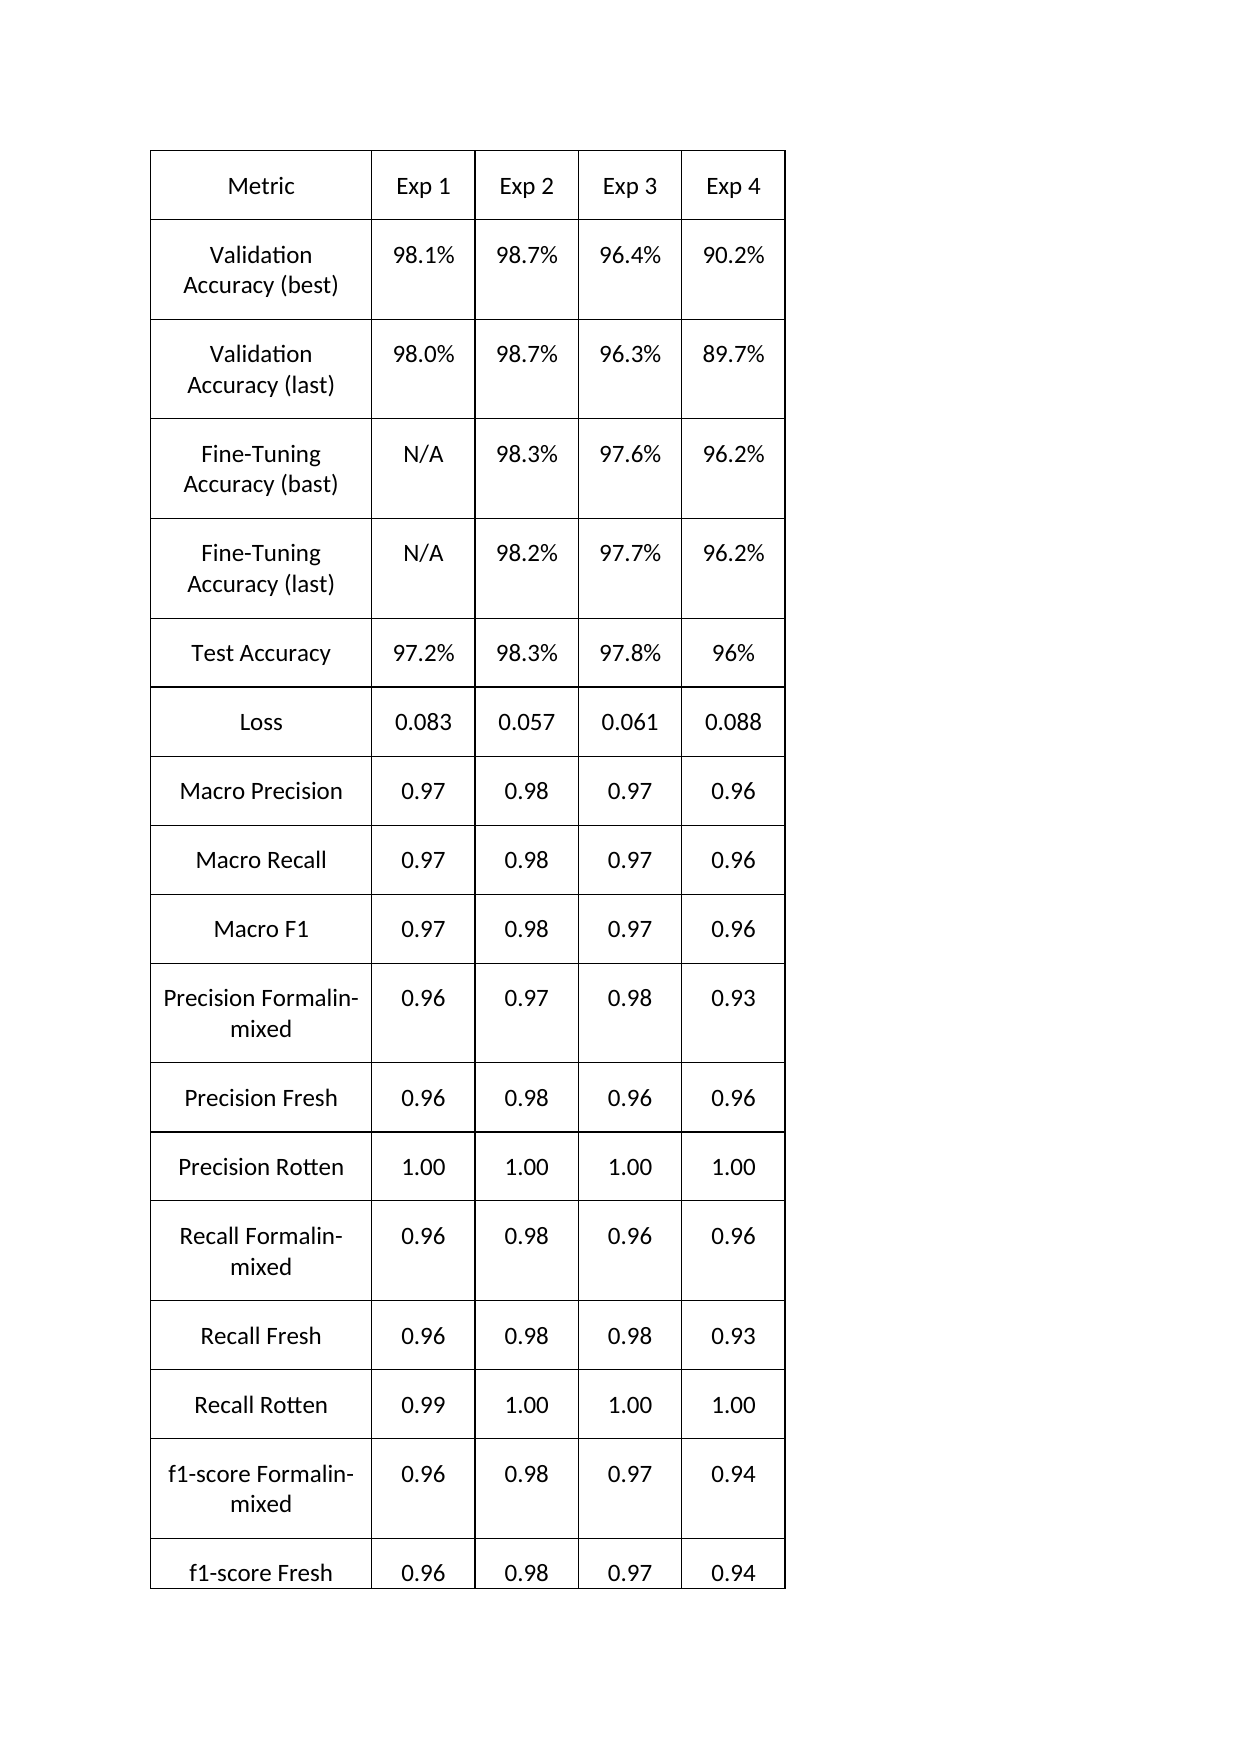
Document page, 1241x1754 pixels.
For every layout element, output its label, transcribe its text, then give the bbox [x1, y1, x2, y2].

table_cell 0.96 [682, 826, 784, 894]
table_cell 0.061 [579, 688, 681, 756]
table_cell N/A [372, 519, 474, 617]
table_cell Macro F1 [151, 895, 371, 963]
table_cell 98.0% [372, 320, 474, 418]
table_cell 96.4% [579, 220, 681, 319]
table_cell 0.96 [372, 964, 474, 1062]
table_cell 1.00 [476, 1370, 578, 1438]
table_cell 0.057 [476, 688, 578, 756]
table_cell 0.96 [682, 1063, 784, 1131]
table_cell 0.97 [579, 1439, 681, 1538]
table_cell 98.7% [476, 320, 578, 418]
table_cell 1.00 [682, 1370, 784, 1438]
table_cell 0.96 [372, 1063, 474, 1131]
table_header Exp 3 [579, 151, 681, 219]
table_cell Validation Accuracy (best) [151, 220, 371, 319]
table_cell 0.96 [579, 1063, 681, 1131]
table_cell f1-score Formalin-mixed [151, 1439, 371, 1538]
table_cell Recall Rotten [151, 1370, 371, 1438]
table_cell Macro Precision [151, 757, 371, 824]
table_cell 89.7% [682, 320, 784, 418]
table_cell 0.98 [476, 1439, 578, 1538]
table_cell 1.00 [579, 1133, 681, 1200]
table_header Exp 4 [682, 151, 784, 219]
table_cell 97.2% [372, 619, 474, 686]
table_cell Fine-Tuning Accuracy (bast) [151, 419, 371, 518]
table_cell 90.2% [682, 220, 784, 319]
table_cell Recall Fresh [151, 1301, 371, 1369]
table_cell 0.98 [476, 757, 578, 824]
table_cell 0.93 [682, 1301, 784, 1369]
table_cell Precision Rotten [151, 1133, 371, 1200]
table_cell 0.96 [372, 1439, 474, 1538]
table_cell Precision Formalin-mixed [151, 964, 371, 1062]
table_cell 96% [682, 619, 784, 686]
table_cell 96.2% [682, 419, 784, 518]
table_cell 0.96 [579, 1201, 681, 1300]
table_cell 0.96 [372, 1201, 474, 1300]
table_cell 98.3% [476, 619, 578, 686]
table_cell 0.96 [372, 1539, 474, 1588]
table_cell 0.99 [372, 1370, 474, 1438]
table_cell 97.8% [579, 619, 681, 686]
table_cell 0.93 [682, 964, 784, 1062]
table_cell 0.96 [682, 757, 784, 824]
table_cell 0.98 [476, 895, 578, 963]
table_cell 0.083 [372, 688, 474, 756]
table_cell Fine-Tuning Accuracy (last) [151, 519, 371, 617]
table_cell Precision Fresh [151, 1063, 371, 1131]
table_cell 0.96 [682, 1201, 784, 1300]
table_cell Macro Recall [151, 826, 371, 894]
table_cell 0.98 [476, 1301, 578, 1369]
table_header Exp 2 [476, 151, 578, 219]
table_cell 0.97 [372, 826, 474, 894]
table_cell Test Accuracy [151, 619, 371, 686]
table_cell 0.96 [682, 895, 784, 963]
table_cell 98.2% [476, 519, 578, 617]
table_cell 0.97 [372, 895, 474, 963]
table_cell 0.97 [372, 757, 474, 824]
table_cell Validation Accuracy (last) [151, 320, 371, 418]
table_cell 0.97 [579, 895, 681, 963]
table_cell N/A [372, 419, 474, 518]
table_cell 97.7% [579, 519, 681, 617]
table_cell 97.6% [579, 419, 681, 518]
table_cell 0.088 [682, 688, 784, 756]
table_cell 0.98 [476, 1201, 578, 1300]
table_cell 1.00 [579, 1370, 681, 1438]
table_cell 0.97 [579, 1539, 681, 1588]
table_cell 0.98 [579, 1301, 681, 1369]
table_header Exp 1 [372, 151, 474, 219]
table_cell 1.00 [682, 1133, 784, 1200]
table_cell 0.97 [476, 964, 578, 1062]
table_cell 0.98 [476, 1539, 578, 1588]
table_cell 98.3% [476, 419, 578, 518]
table_cell 0.97 [579, 757, 681, 824]
table_cell 0.97 [579, 826, 681, 894]
table_cell 0.98 [476, 826, 578, 894]
table_cell 1.00 [372, 1133, 474, 1200]
table_cell 0.98 [476, 1063, 578, 1131]
table_cell Loss [151, 688, 371, 756]
table_cell 0.94 [682, 1539, 784, 1588]
table_cell 98.7% [476, 220, 578, 319]
table_cell Recall Formalin-mixed [151, 1201, 371, 1300]
table_header Metric [151, 151, 371, 219]
table_cell 0.98 [579, 964, 681, 1062]
table_cell 0.94 [682, 1439, 784, 1538]
table_cell 1.00 [476, 1133, 578, 1200]
table_cell f1-score Fresh [151, 1539, 371, 1588]
table_cell 96.3% [579, 320, 681, 418]
table_cell 96.2% [682, 519, 784, 617]
table_cell 98.1% [372, 220, 474, 319]
table_cell 0.96 [372, 1301, 474, 1369]
